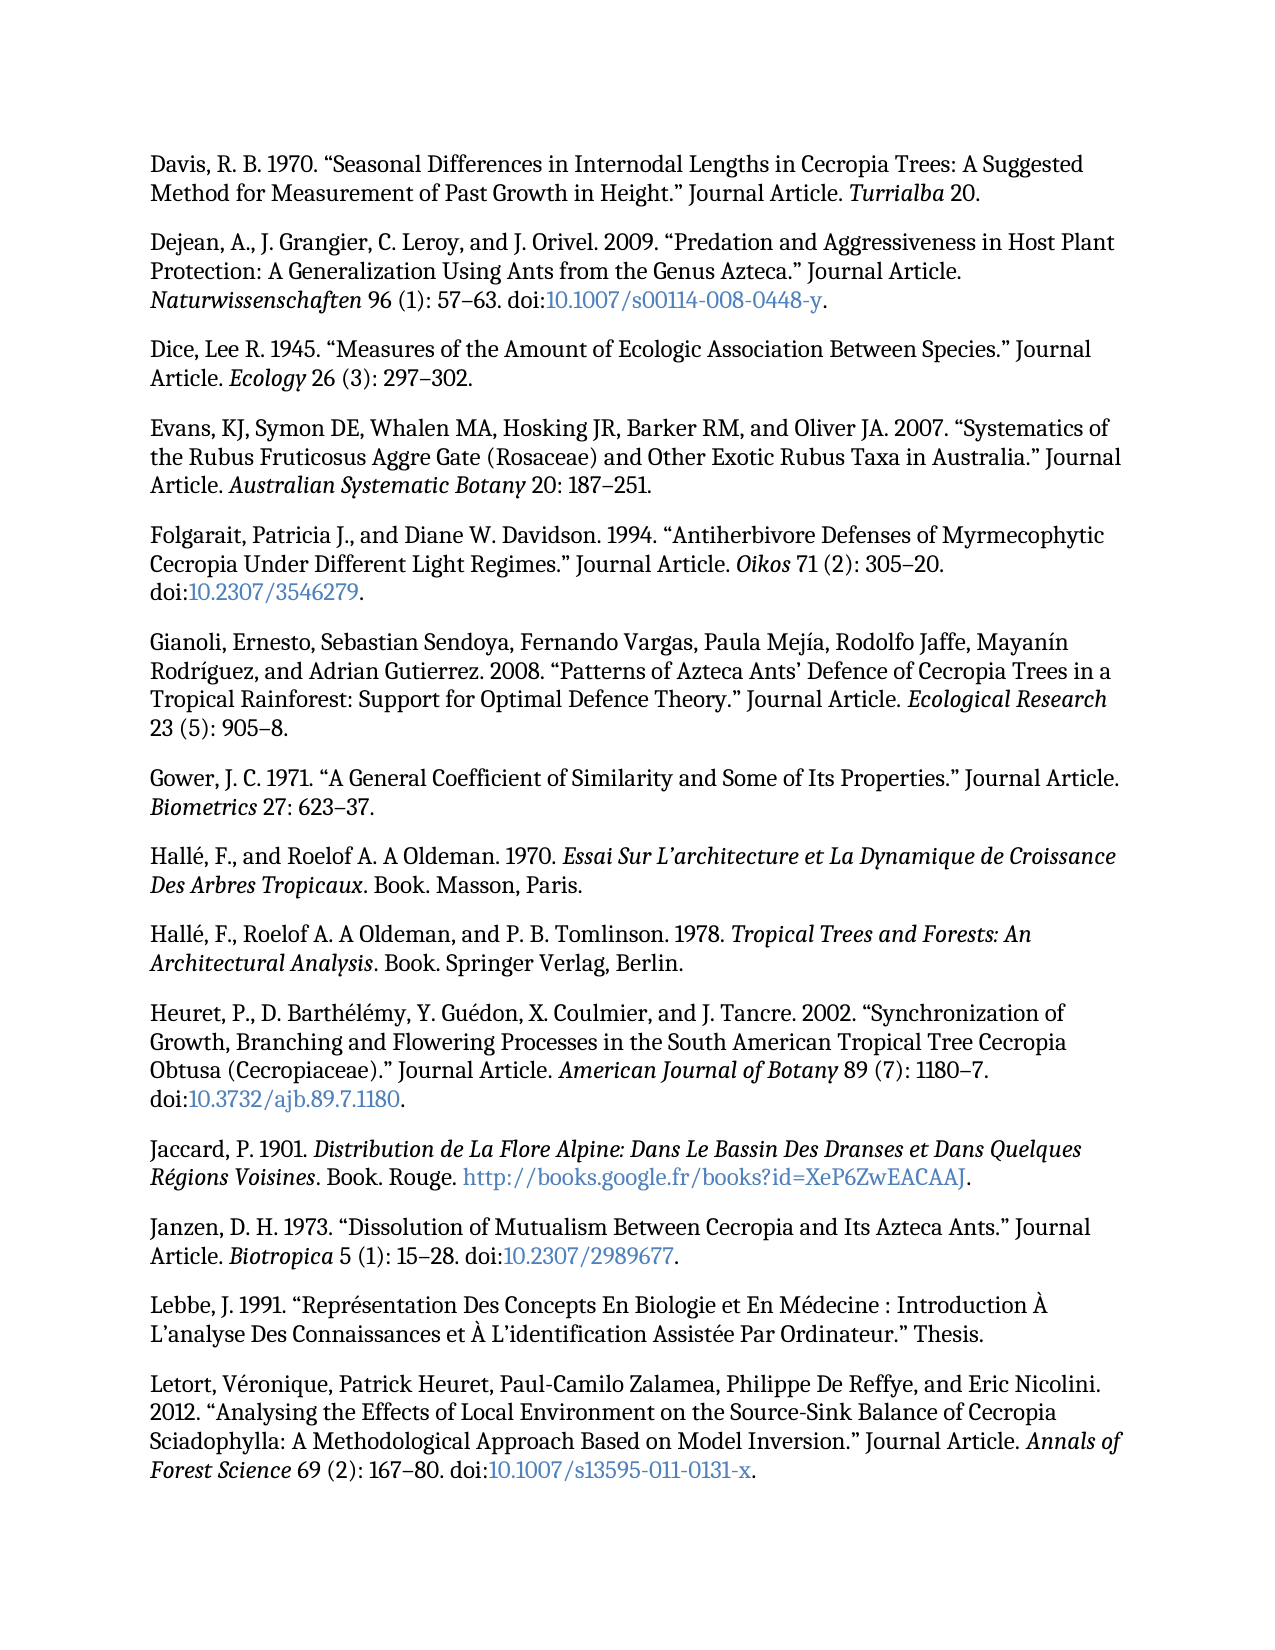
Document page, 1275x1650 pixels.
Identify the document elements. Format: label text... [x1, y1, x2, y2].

text Hallé, F., and Roelof A. A Oldeman. 1970. Essai Sur L’architecture et La Dynamique de Croissance Des Arbres Tropicaux. Book. Masson, Paris. [150, 842, 1125, 899]
text Heuret, P., D. Barthélémy, Y. Guédon, X. Coulmier, and J. Tancre. 2002. “Synchronization of Growth, Branching and Flowering Processes in the South American Tropical Tree Cecropia Obtusa (Cecropiaceae).” Journal Article. American Journal of Botany 89 (7): 1180–7. doi:10.3732/ajb.89.7.1180. [150, 999, 1125, 1114]
text Evans, KJ, Symon DE, Whalen MA, Hosking JR, Barker RM, and Oliver JA. 2007. “Systematics of the Rubus Fruticosus Aggre Gate (Rosaceae) and Other Exotic Rubus Taxa in Australia.” Journal Article. Australian Systematic Botany 20: 187–251. [150, 414, 1125, 500]
text Hallé, F., Roelof A. A Oldeman, and P. B. Tomlinson. 1978. Tropical Trees and Forests: An Architectural Analysis. Book. Springer Verlag, Berlin. [150, 920, 1125, 978]
text Lebbe, J. 1991. “Représentation Des Concepts En Biologie et En Médecine : Introduction À L’analyse Des Connaissances et À L’identification Assistée Par Ordinateur.” Thesis. [150, 1291, 1125, 1349]
text Dejean, A., J. Grangier, C. Leroy, and J. Orivel. 2009. “Predation and Aggressiveness in Host Plant Protection: A Generalization Using Ants from the Genus Azteca.” Journal Article. Naturwissenschaften 96 (1): 57–63. doi:10.1007/s00114-008-0448-y. [150, 228, 1125, 314]
text Janzen, D. H. 1973. “Dissolution of Mutualism Between Cecropia and Its Azteca Ants.” Journal Article. Biotropica 5 (1): 15–28. doi:10.2307/2989677. [150, 1213, 1125, 1270]
text Letort, Véronique, Patrick Heuret, Paul-Camilo Zalamea, Philippe De Reffye, and Eric Nicolini. 2012. “Analysing the Effects of Local Environment on the Source-Sink Balance of Cecropia Sciadophylla: A Methodological Approach Based on Model Inversion.” Journal Article. Annals of Forest Science 69 (2): 167–80. doi:10.1007/s13595-011-0131-x. [150, 1369, 1125, 1484]
text Gianoli, Ernesto, Sebastian Sendoya, Fernando Vargas, Paula Mejía, Rodolfo Jaffe, Mayanín Rodríguez, and Adrian Gutierrez. 2008. “Patterns of Azteca Ants’ Defence of Cecropia Trees in a Tropical Rainforest: Support for Optimal Defence Theory.” Journal Article. Ecological Research 23 (5): 905–8. [150, 628, 1125, 743]
text Davis, R. B. 1970. “Seasonal Differences in Internodal Lengths in Cecropia Trees: A Suggested Method for Measurement of Past Growth in Height.” Journal Article. Turrialba 20. [150, 150, 1125, 207]
text Jaccard, P. 1901. Distribution de La Flore Alpine: Dans Le Bassin Des Dranses et Dans Quelques Régions Voisines. Book. Rouge. http://books.google.fr/books?id=XeP6ZwEACAAJ. [150, 1134, 1125, 1192]
text Folgarait, Patricia J., and Diane W. Davidson. 1994. “Antiherbivore Defenses of Myrmecophytic Cecropia Under Different Light Regimes.” Journal Article. Oikos 71 (2): 305–20. doi:10.2307/3546279. [150, 521, 1125, 607]
text Gower, J. C. 1971. “A General Coefficient of Similarity and Some of Its Properties.” Journal Article. Biometrics 27: 623–37. [150, 764, 1125, 821]
text Dice, Lee R. 1945. “Measures of the Amount of Ecologic Association Between Species.” Journal Article. Ecology 26 (3): 297–302. [150, 335, 1125, 393]
